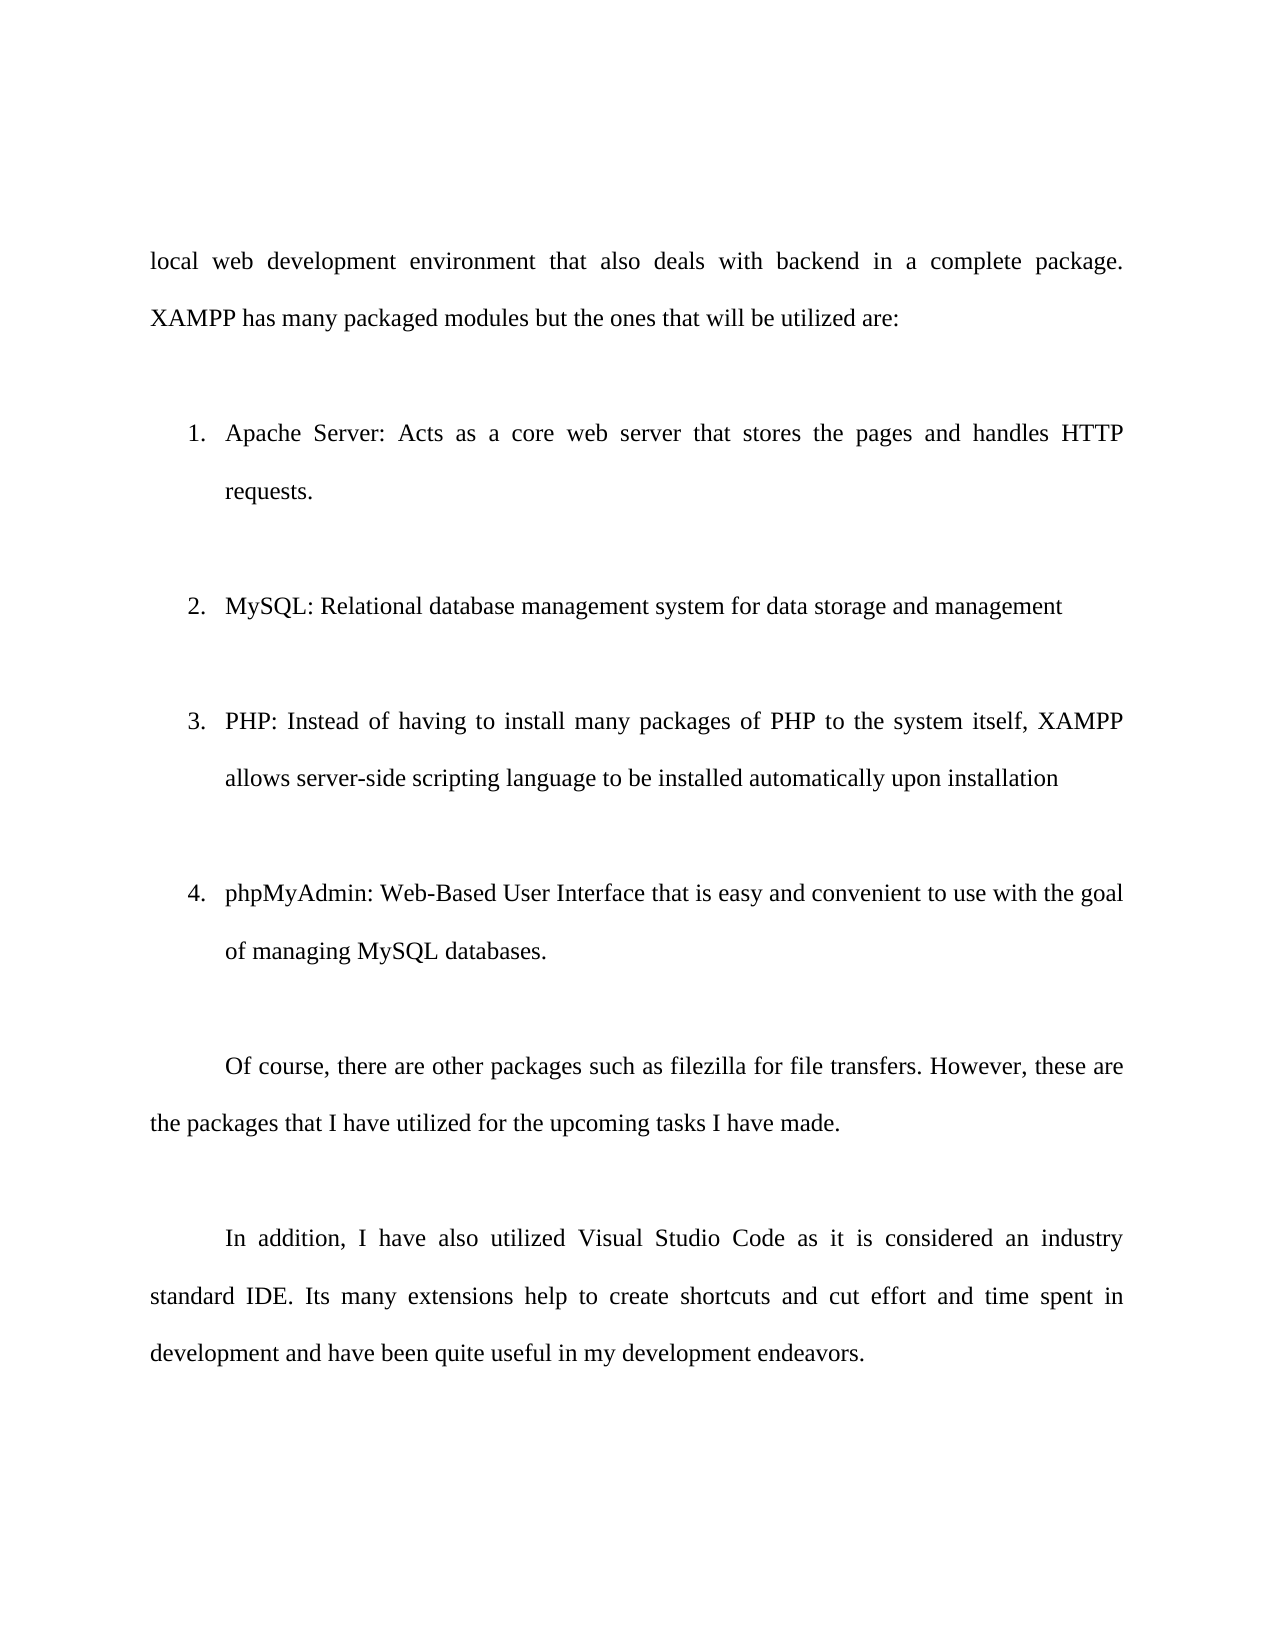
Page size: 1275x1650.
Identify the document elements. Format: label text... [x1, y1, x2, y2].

list MySQL: Relational database management system for data storage and management [187, 591, 1125, 619]
list Apache Server: Acts as a core web server that stores the pages and handles HTTP requests. [187, 418, 1125, 504]
text Of course, there are other packages such as filezilla for file transfers. However, these are the packages that I have utilized for the upcoming tasks I have made. [150, 1051, 1125, 1137]
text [150, 246, 1125, 332]
list PHP: Instead of having to install many packages of PHP to the system itself, XAMPP allows server-side scripting language to be installed automatically upon installation [187, 706, 1125, 792]
text In addition, I have also utilized Visual Studio Code as it is considered an industry standard IDE. Its many extensions help to create shortcuts and cut effort and time spent in development and have been quite useful in my development endeavors. [150, 1223, 1125, 1367]
list phpMyAdmin: Web-Based User Interface that is easy and convenient to use with the goal of managing MySQL databases. [187, 878, 1125, 964]
